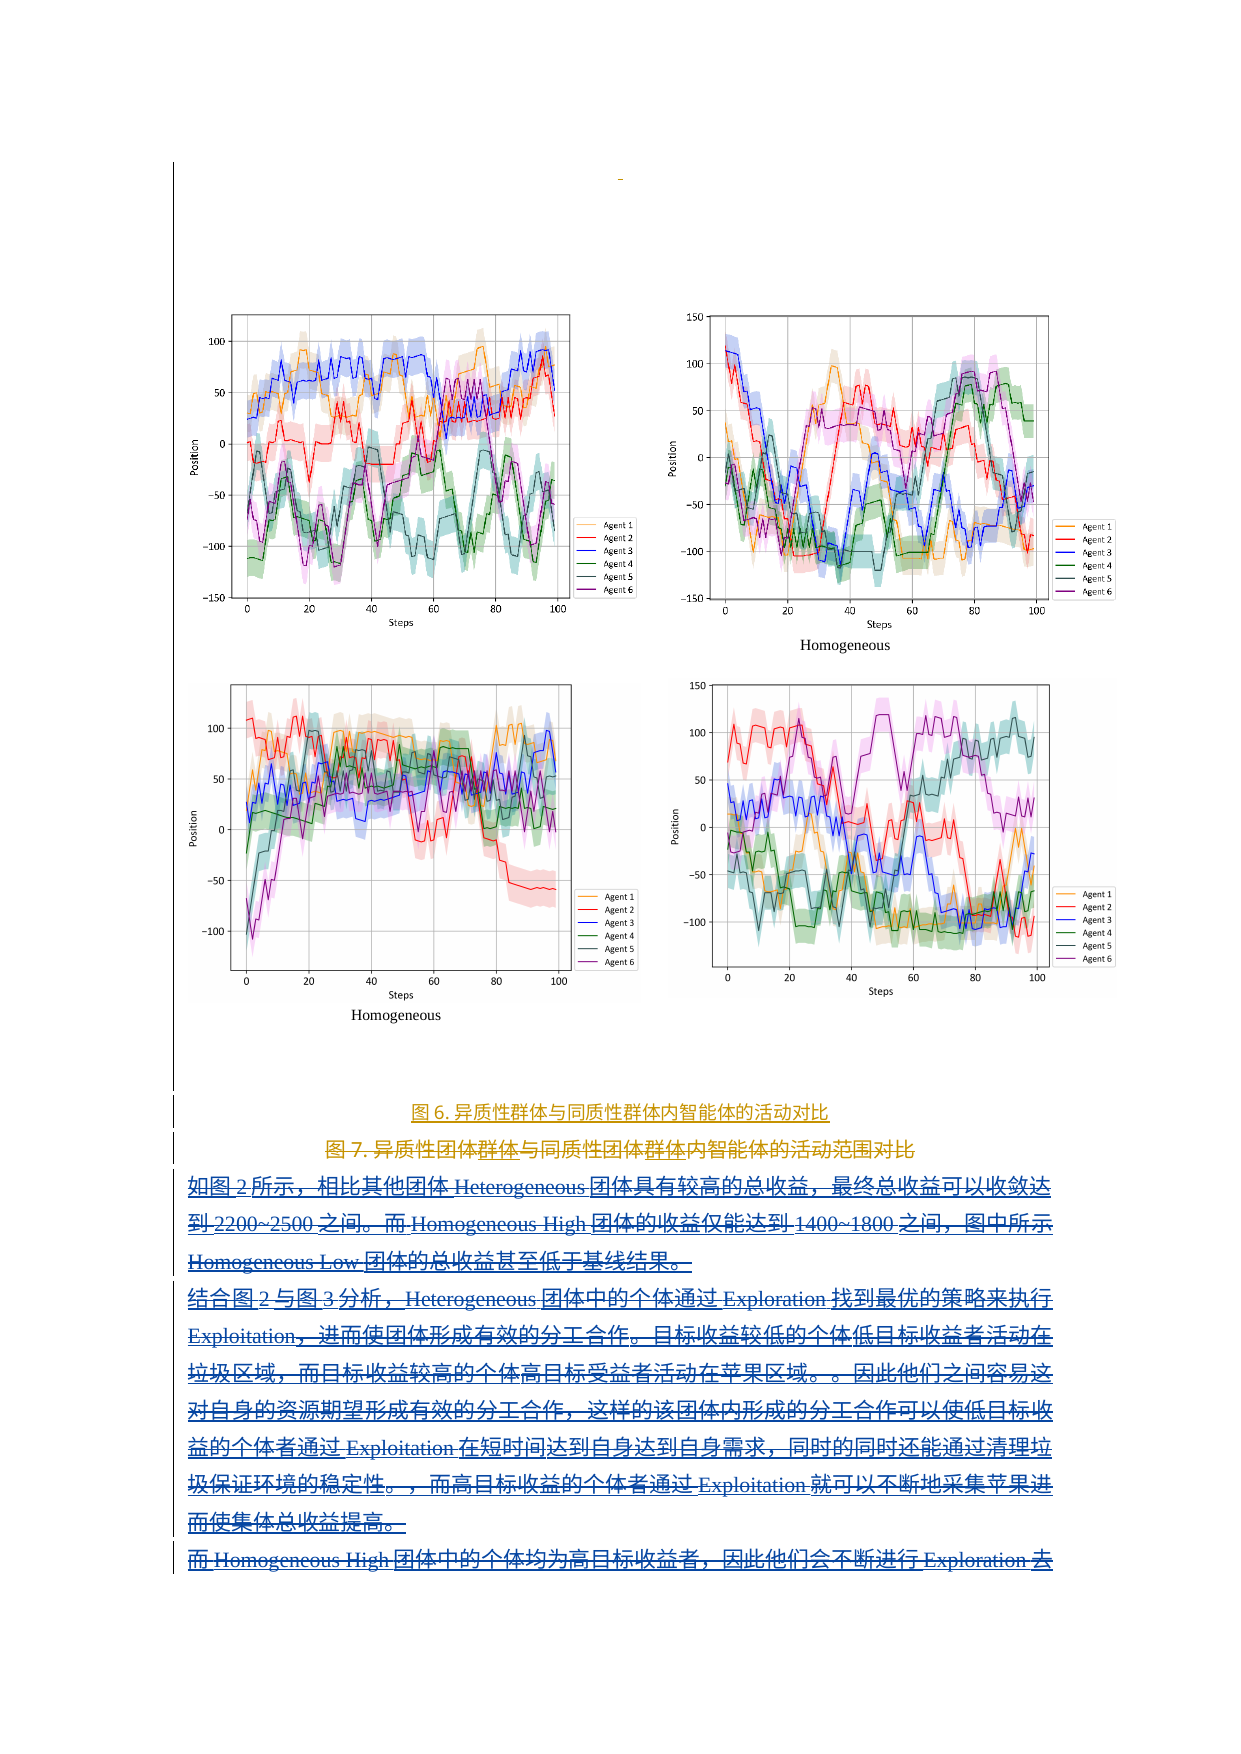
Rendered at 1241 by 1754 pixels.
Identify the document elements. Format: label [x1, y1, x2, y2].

picture [187, 683, 641, 1003]
picture [187, 311, 640, 631]
picture [668, 678, 1117, 998]
picture [666, 311, 1117, 631]
